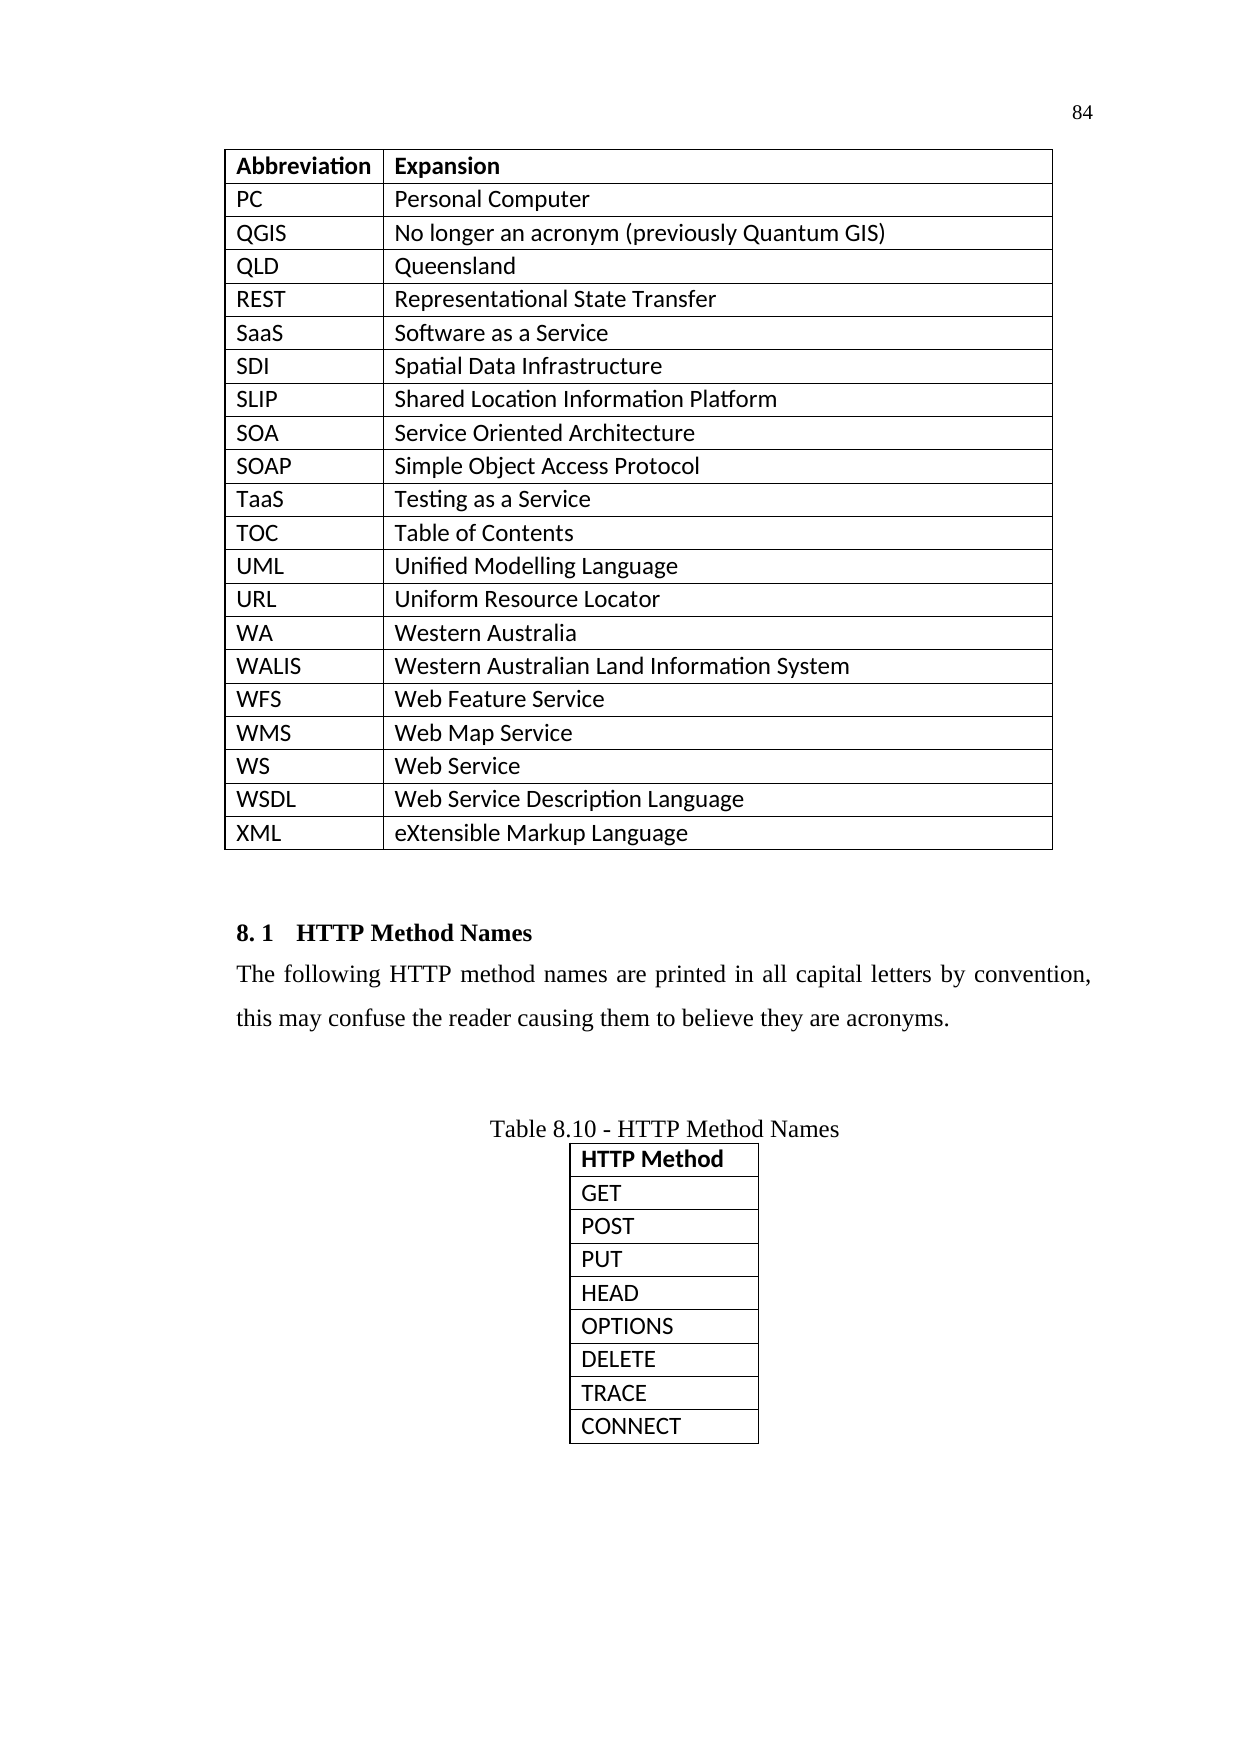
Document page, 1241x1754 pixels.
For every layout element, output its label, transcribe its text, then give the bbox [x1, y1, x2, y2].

table_cell SOA [226, 417, 383, 449]
table_cell QGIS [226, 217, 383, 249]
table_header Expansion [384, 150, 1052, 182]
table_cell CONNECT [571, 1410, 758, 1443]
table_cell Representational State Transfer [384, 284, 1052, 316]
table_cell No longer an acronym (previously Quantum GIS) [384, 217, 1052, 249]
table_cell REST [226, 284, 383, 316]
table_cell Queensland [384, 250, 1052, 282]
table_cell Uniform Resource Locator [384, 584, 1052, 616]
table_cell Web Service [384, 750, 1052, 782]
table_cell Web Feature Service [384, 684, 1052, 716]
table_cell Simple Object Access Protocol [384, 450, 1052, 482]
table_cell URL [226, 584, 383, 616]
table_cell Shared Location Information Platform [384, 384, 1052, 416]
table_cell PUT [571, 1244, 758, 1276]
table_cell WMS [226, 717, 383, 749]
table_cell WS [226, 750, 383, 782]
table_cell XML [226, 817, 383, 849]
table_cell Spatial Data Infrastructure [384, 350, 1052, 382]
table_cell Web Service Description Language [384, 784, 1052, 816]
table_cell PC [226, 184, 383, 216]
table_cell eXtensible Markup Language [384, 817, 1052, 849]
table_cell Table of Contents [384, 517, 1052, 549]
table_cell SaaS [226, 317, 383, 349]
table_cell POST [571, 1210, 758, 1243]
table_cell GET [571, 1177, 758, 1209]
table_cell Personal Computer [384, 184, 1052, 216]
table_cell TRACE [571, 1377, 758, 1409]
table_cell WA [226, 617, 383, 649]
table_cell SDI [226, 350, 383, 382]
table_cell Western Australian Land Information System [384, 650, 1052, 682]
table_cell WFS [226, 684, 383, 716]
table_cell SLIP [226, 384, 383, 416]
table_cell UML [226, 550, 383, 582]
table_cell Western Australia [384, 617, 1052, 649]
table_cell QLD [226, 250, 383, 282]
table_cell Web Map Service [384, 717, 1052, 749]
text The following HTTP method names are printed in all capital letters by convention, this may confuse the reader causing them to believe they are acronyms. [236, 959, 1092, 1031]
table_cell WALIS [226, 650, 383, 682]
table_cell HEAD [571, 1277, 758, 1309]
table_cell Service Oriented Architecture [384, 417, 1052, 449]
subtitle HTTP Method Names [236, 918, 1092, 947]
table_cell TaaS [226, 484, 383, 516]
table_cell Software as a Service [384, 317, 1052, 349]
table_cell OPTIONS [571, 1310, 758, 1343]
table_header HTTP Method [571, 1144, 758, 1176]
table_cell SOAP [226, 450, 383, 482]
table_cell Unified Modelling Language [384, 550, 1052, 582]
table_cell DELETE [571, 1344, 758, 1376]
table_cell TOC [226, 517, 383, 549]
table_cell WSDL [226, 784, 383, 816]
table_header Abbreviation [226, 150, 383, 182]
table_cell Testing as a Service [384, 484, 1052, 516]
